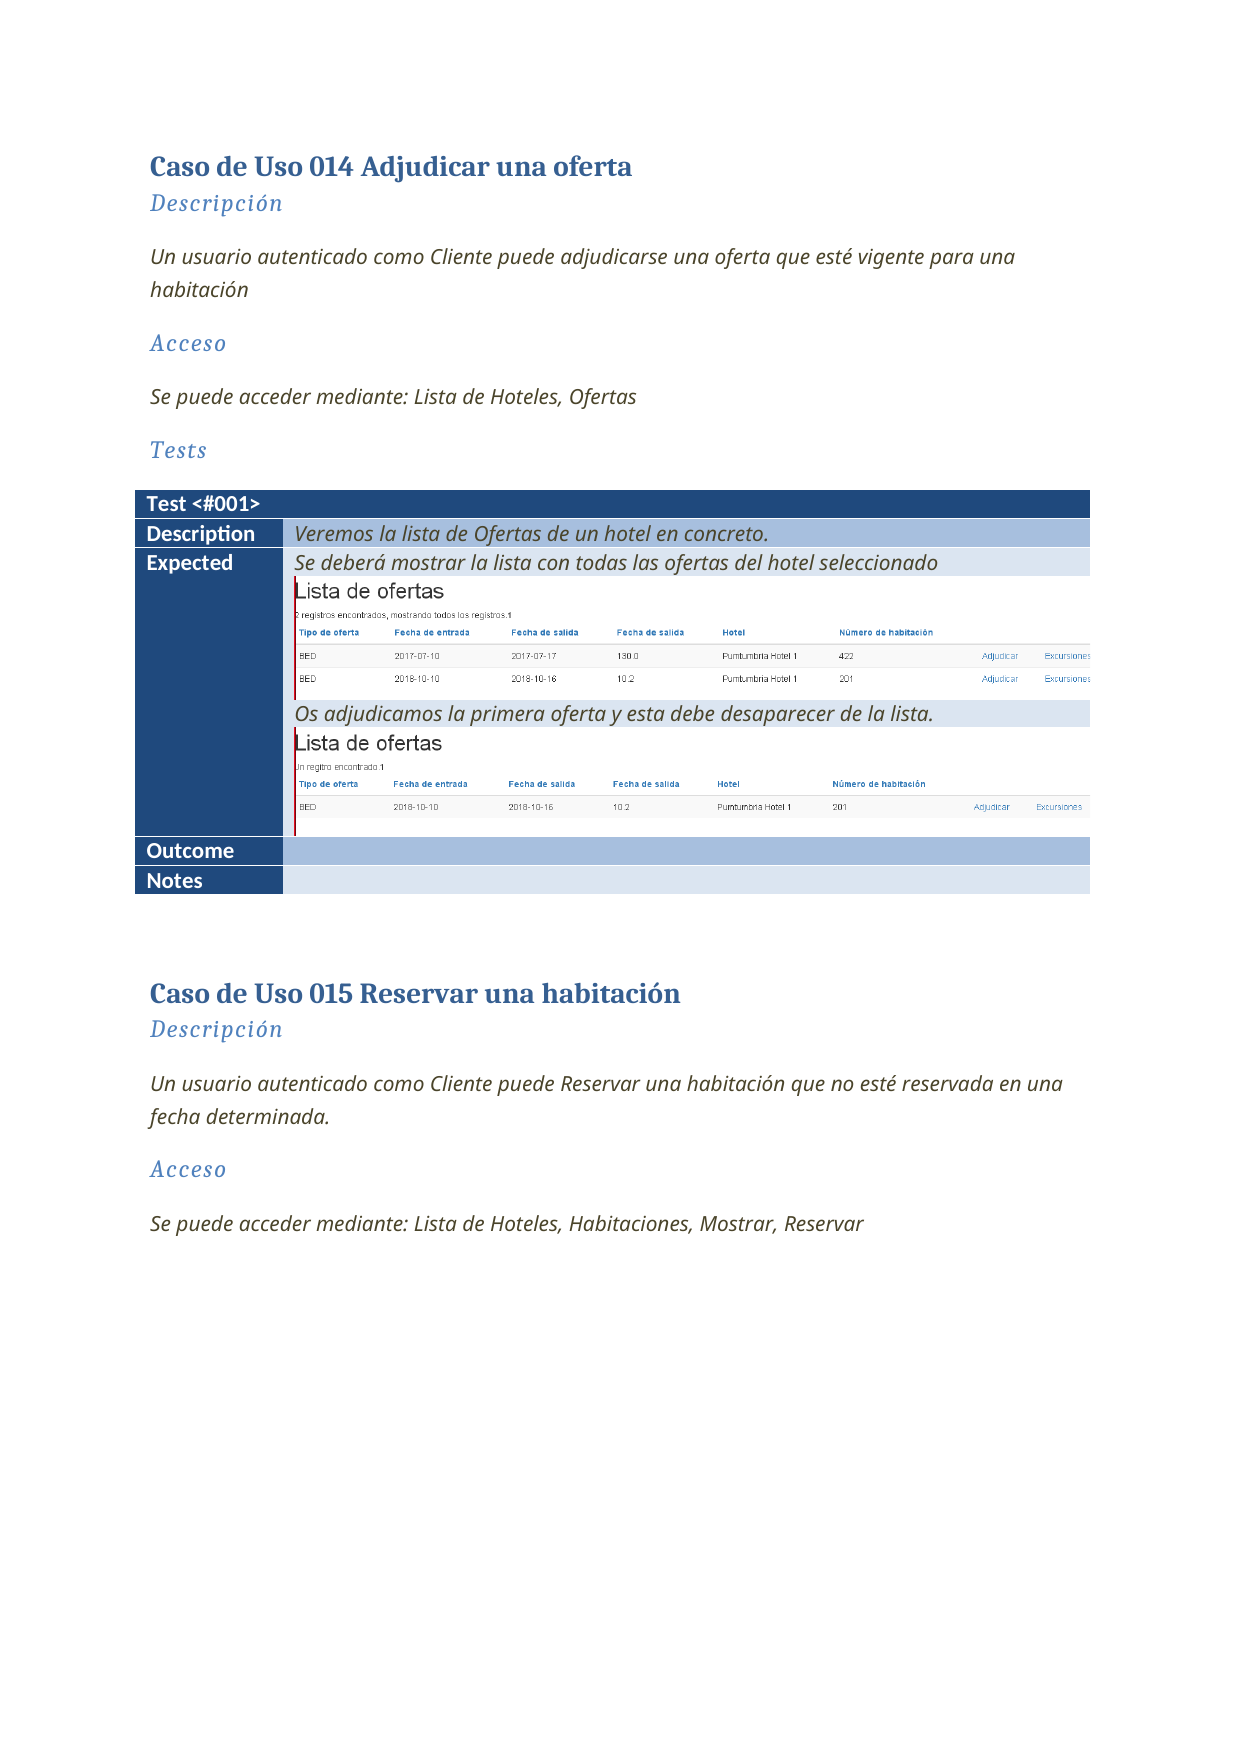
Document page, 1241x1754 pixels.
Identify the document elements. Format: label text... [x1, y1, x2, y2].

table_cell Se deberá mostrar la lista con todas las ofertas del hotel seleccionado Os adjudicamos la primera oferta y esta debe desaparecer de la lista. [283, 548, 1090, 836]
subtitle Caso de Uso 014 Adjudicar una oferta [150, 150, 1090, 183]
subtitle Acceso [150, 328, 1090, 357]
subtitle Descripción [150, 188, 1090, 217]
text Un usuario autenticado como Cliente puede adjudicarse una oferta que esté vigente para una habitación [150, 242, 1090, 303]
table_cell [283, 837, 1090, 865]
table_cell [283, 866, 1090, 894]
text Se puede acceder mediante: Lista de Hoteles, Habitaciones, Mostrar, Reservar [150, 1209, 1090, 1237]
text Se puede acceder mediante: Lista de Hoteles, Ofertas [150, 382, 1090, 411]
table_cell Notes [135, 866, 283, 894]
table_cell Veremos la lista de Ofertas de un hotel en concreto. [283, 519, 1090, 547]
picture [294, 576, 1091, 700]
text Un usuario autenticado como Cliente puede Reservar una habitación que no esté reservada en una fecha determinada. [150, 1069, 1090, 1130]
table_cell Outcome [135, 837, 283, 865]
subtitle Caso de Uso 015 Reservar una habitación [150, 977, 1090, 1010]
subtitle Tests [150, 436, 1090, 464]
subtitle Descripción [150, 1015, 1090, 1044]
table_cell Expected [135, 548, 283, 836]
table_header Test <#001> [135, 490, 1090, 518]
subtitle Acceso [150, 1155, 1090, 1184]
table_cell Description [135, 519, 283, 547]
picture [294, 727, 1091, 836]
